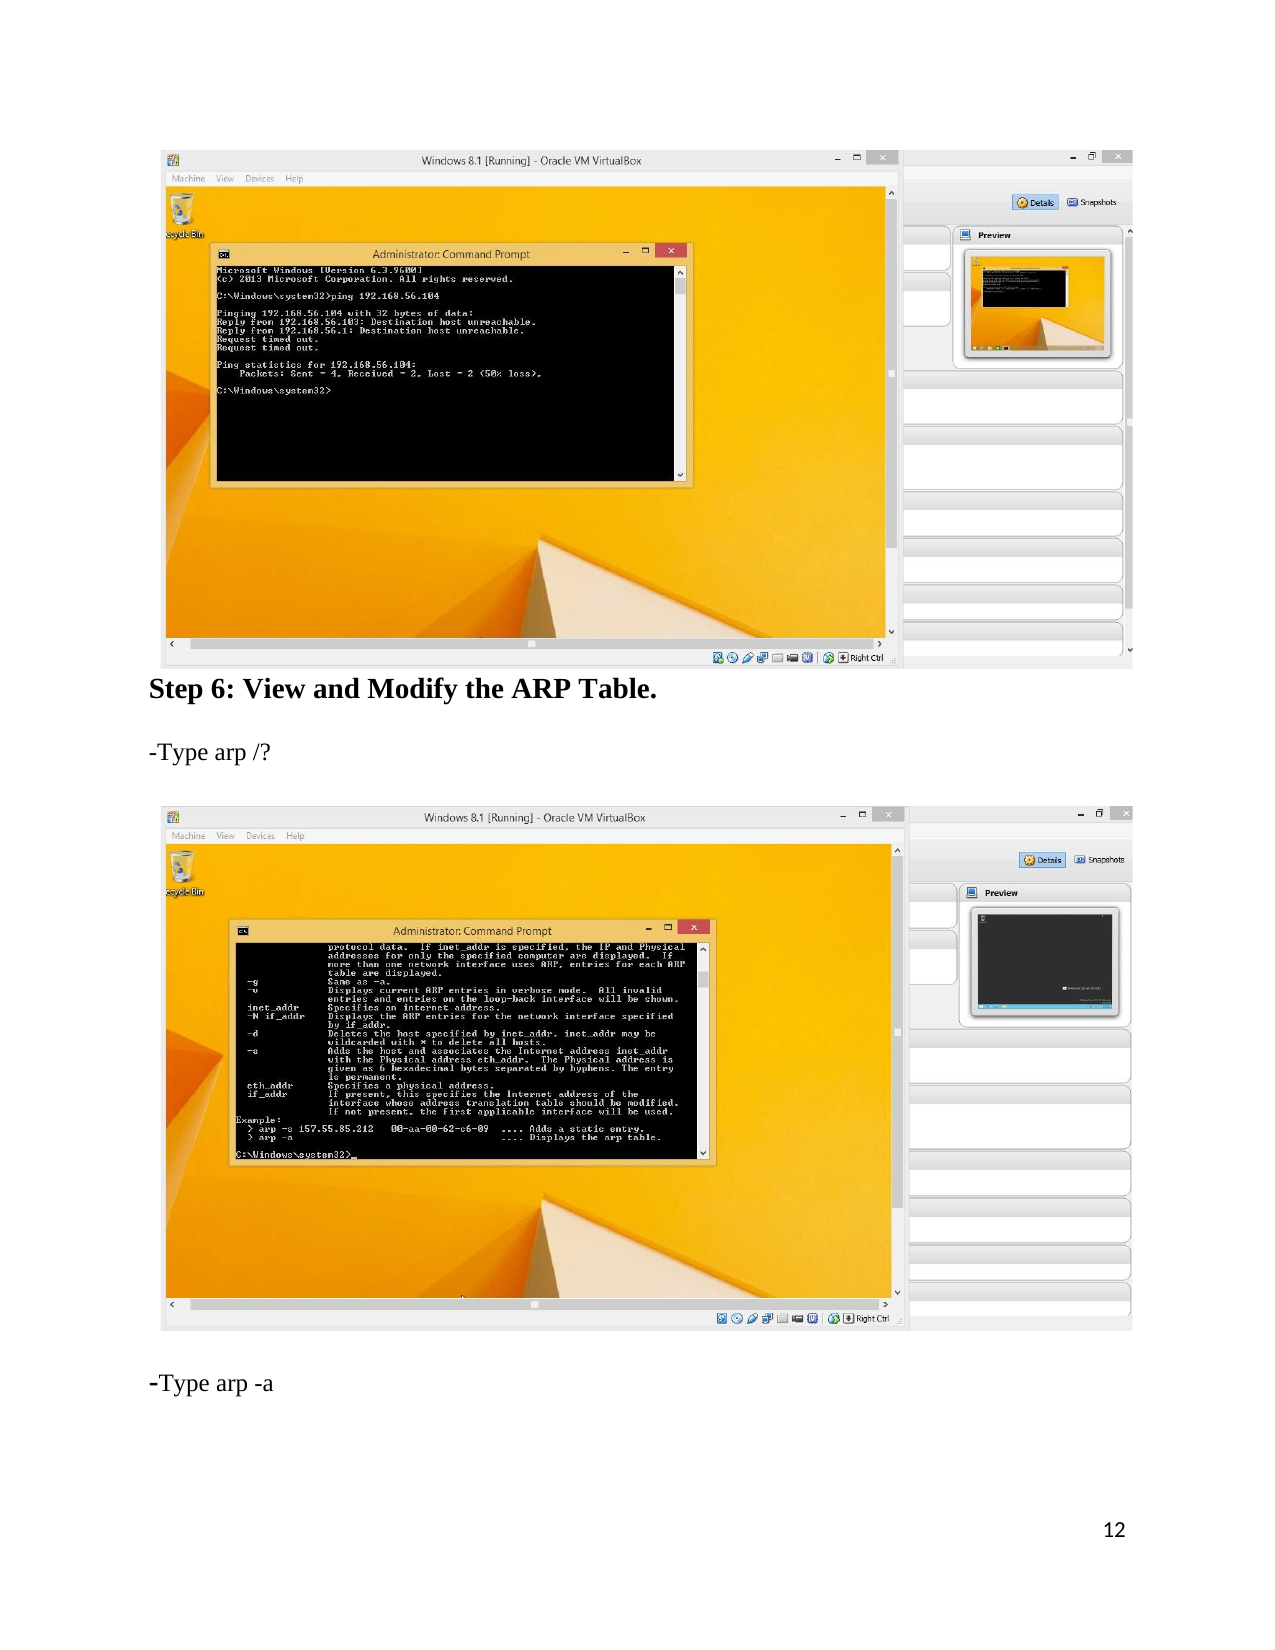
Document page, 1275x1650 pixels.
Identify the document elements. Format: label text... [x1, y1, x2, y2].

text -Type arp -a [148, 1364, 1136, 1398]
text Step 6: View and Modify the ARP Table. [148, 671, 970, 705]
text -Type arp /? [148, 737, 1136, 766]
picture [160, 150, 1133, 669]
picture [160, 806, 1133, 1331]
